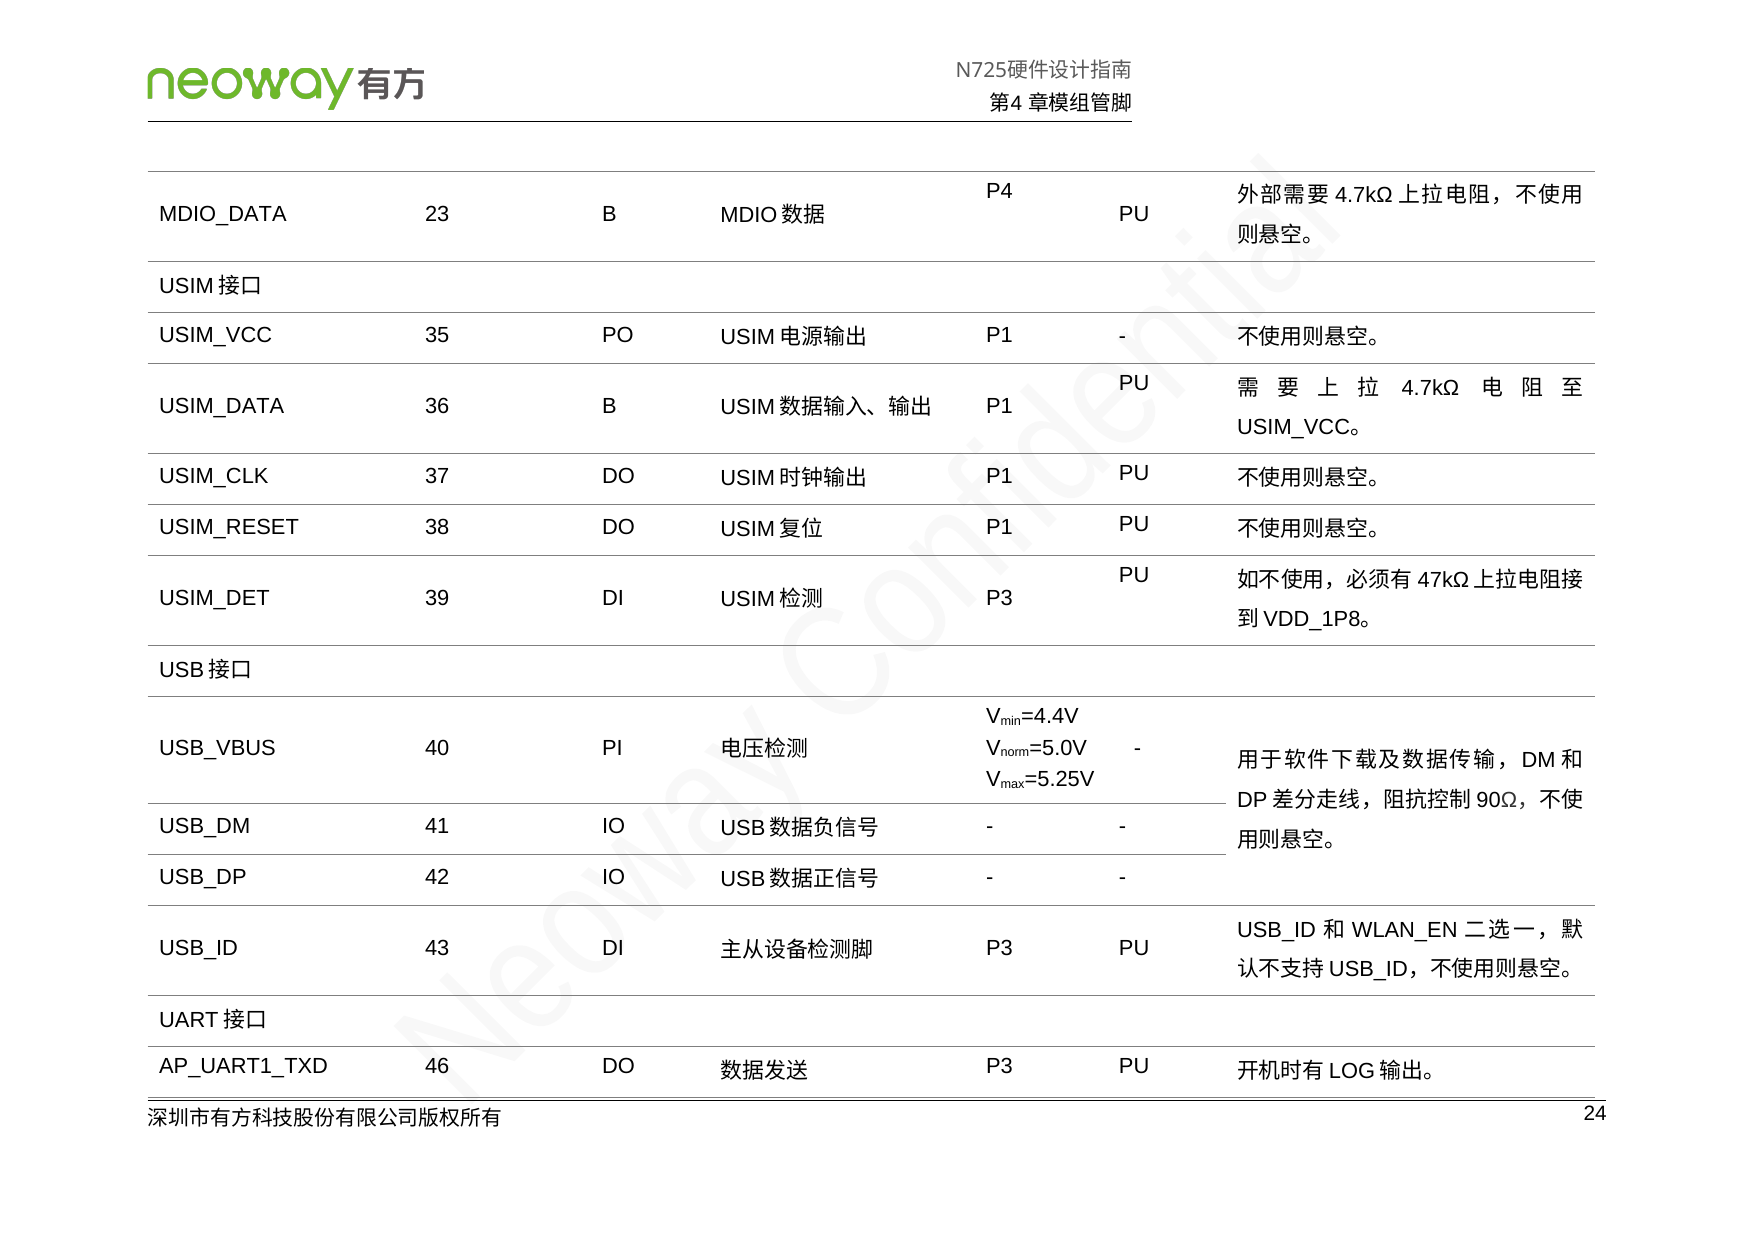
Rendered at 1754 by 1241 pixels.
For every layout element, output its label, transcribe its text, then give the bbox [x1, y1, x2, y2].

table_cell USIM数据输入、输出 [709, 364, 974, 453]
table_cell 如不使用，必须有47kΩ上拉电阻接到VDD_1P8。 [1226, 556, 1595, 645]
table_cell 36 [414, 364, 591, 453]
table_cell - [975, 855, 1107, 905]
table_cell UART接口 [148, 996, 1595, 1046]
table_cell USB_DP [148, 855, 413, 905]
table_cell 42 [414, 855, 591, 905]
table_cell USIM电源输出 [709, 313, 974, 363]
table_cell USB_ID和WLAN_EN二选一，默认不支持USB_ID，不使用则悬空。 [1226, 906, 1595, 995]
table_cell - [1108, 804, 1226, 854]
table_cell 不使用则悬空。 [1226, 505, 1595, 555]
table_cell P1 [975, 454, 1107, 504]
table_cell - [975, 804, 1107, 854]
table_cell B [591, 172, 709, 261]
table_cell Vmin=4.4V Vnorm=5.0V Vmax=5.25V [975, 697, 1122, 803]
table_cell USB_DM [148, 804, 413, 854]
table_cell DO [591, 505, 709, 555]
picture [147, 68, 424, 110]
table_cell P3 [975, 906, 1107, 995]
table_cell P3 [975, 1047, 1107, 1097]
table_cell P3 [975, 556, 1107, 645]
table_cell USIM复位 [709, 505, 974, 555]
table_cell P1 [975, 364, 1107, 453]
table_cell 39 [414, 556, 591, 645]
table_cell AP_UART1_TXD [148, 1047, 413, 1097]
table_cell USB数据正信号 [709, 855, 974, 905]
table_cell 43 [414, 906, 591, 995]
table_cell 用于软件下载及数据传输，DM和DP差分走线，阻抗控制90Ω，不使用则悬空。 [1226, 697, 1595, 905]
table_cell USIM_DET [148, 556, 413, 645]
table_cell 数据发送 [709, 1047, 974, 1097]
table_cell 37 [414, 454, 591, 504]
table_cell DI [591, 556, 709, 645]
table_cell PU [1108, 1047, 1226, 1097]
table_cell USB接口 [148, 646, 1595, 696]
table_cell P1 [975, 313, 1107, 363]
table_cell DO [591, 1047, 709, 1097]
table_cell PI [591, 697, 709, 803]
table_cell 需要上拉4.7kΩ电阻至USIM_VCC。 [1226, 364, 1595, 453]
table_cell 不使用则悬空。 [1226, 313, 1595, 363]
table_cell USIM_RESET [148, 505, 413, 555]
table_cell 电压检测 [709, 697, 974, 803]
table_cell P4 [975, 172, 1107, 261]
table_cell USIM接口 [148, 262, 1595, 312]
table_cell B [591, 364, 709, 453]
table_cell 40 [414, 697, 591, 803]
table_cell MDIO数据 [709, 172, 974, 261]
table_cell 主从设备检测脚 [709, 906, 974, 995]
table_cell PO [591, 313, 709, 363]
table_cell 不使用则悬空。 [1226, 454, 1595, 504]
table_cell DI [591, 906, 709, 995]
table_cell 开机时有LOG输出。 OPEN版本用于输出LOG， 标准版本用于通AT。 [1226, 1047, 1595, 1097]
table_cell PU [1108, 172, 1226, 261]
table_cell IO [591, 855, 709, 905]
table_cell DO [591, 454, 709, 504]
table_cell PU [1108, 556, 1226, 645]
table_cell - [1122, 697, 1226, 803]
table_cell MDIO_DATA [148, 172, 413, 261]
table_cell 外部需要4.7kΩ上拉电阻，不使用则悬空。 [1226, 172, 1595, 261]
table_cell - [1108, 855, 1226, 905]
table_cell USIM检测 [709, 556, 974, 645]
table_cell PU [1108, 364, 1226, 453]
table_cell USIM_CLK [148, 454, 413, 504]
table_cell USIM时钟输出 [709, 454, 974, 504]
table_cell 35 [414, 313, 591, 363]
table_cell PU [1108, 505, 1226, 555]
table_cell 23 [414, 172, 591, 261]
table_cell 38 [414, 505, 591, 555]
table_cell USB数据负信号 [709, 804, 974, 854]
table_cell USB_ID [148, 906, 413, 995]
table_cell - [1108, 313, 1226, 363]
table_cell PU [1108, 906, 1226, 995]
table_cell 46 [414, 1047, 591, 1097]
table_cell USB_VBUS [148, 697, 413, 803]
table_cell 41 [414, 804, 591, 854]
table_cell P1 [975, 505, 1107, 555]
table_cell USIM_VCC [148, 313, 413, 363]
table_cell PU [1108, 454, 1226, 504]
table_cell IO [591, 804, 709, 854]
table_cell USIM_DATA [148, 364, 413, 453]
